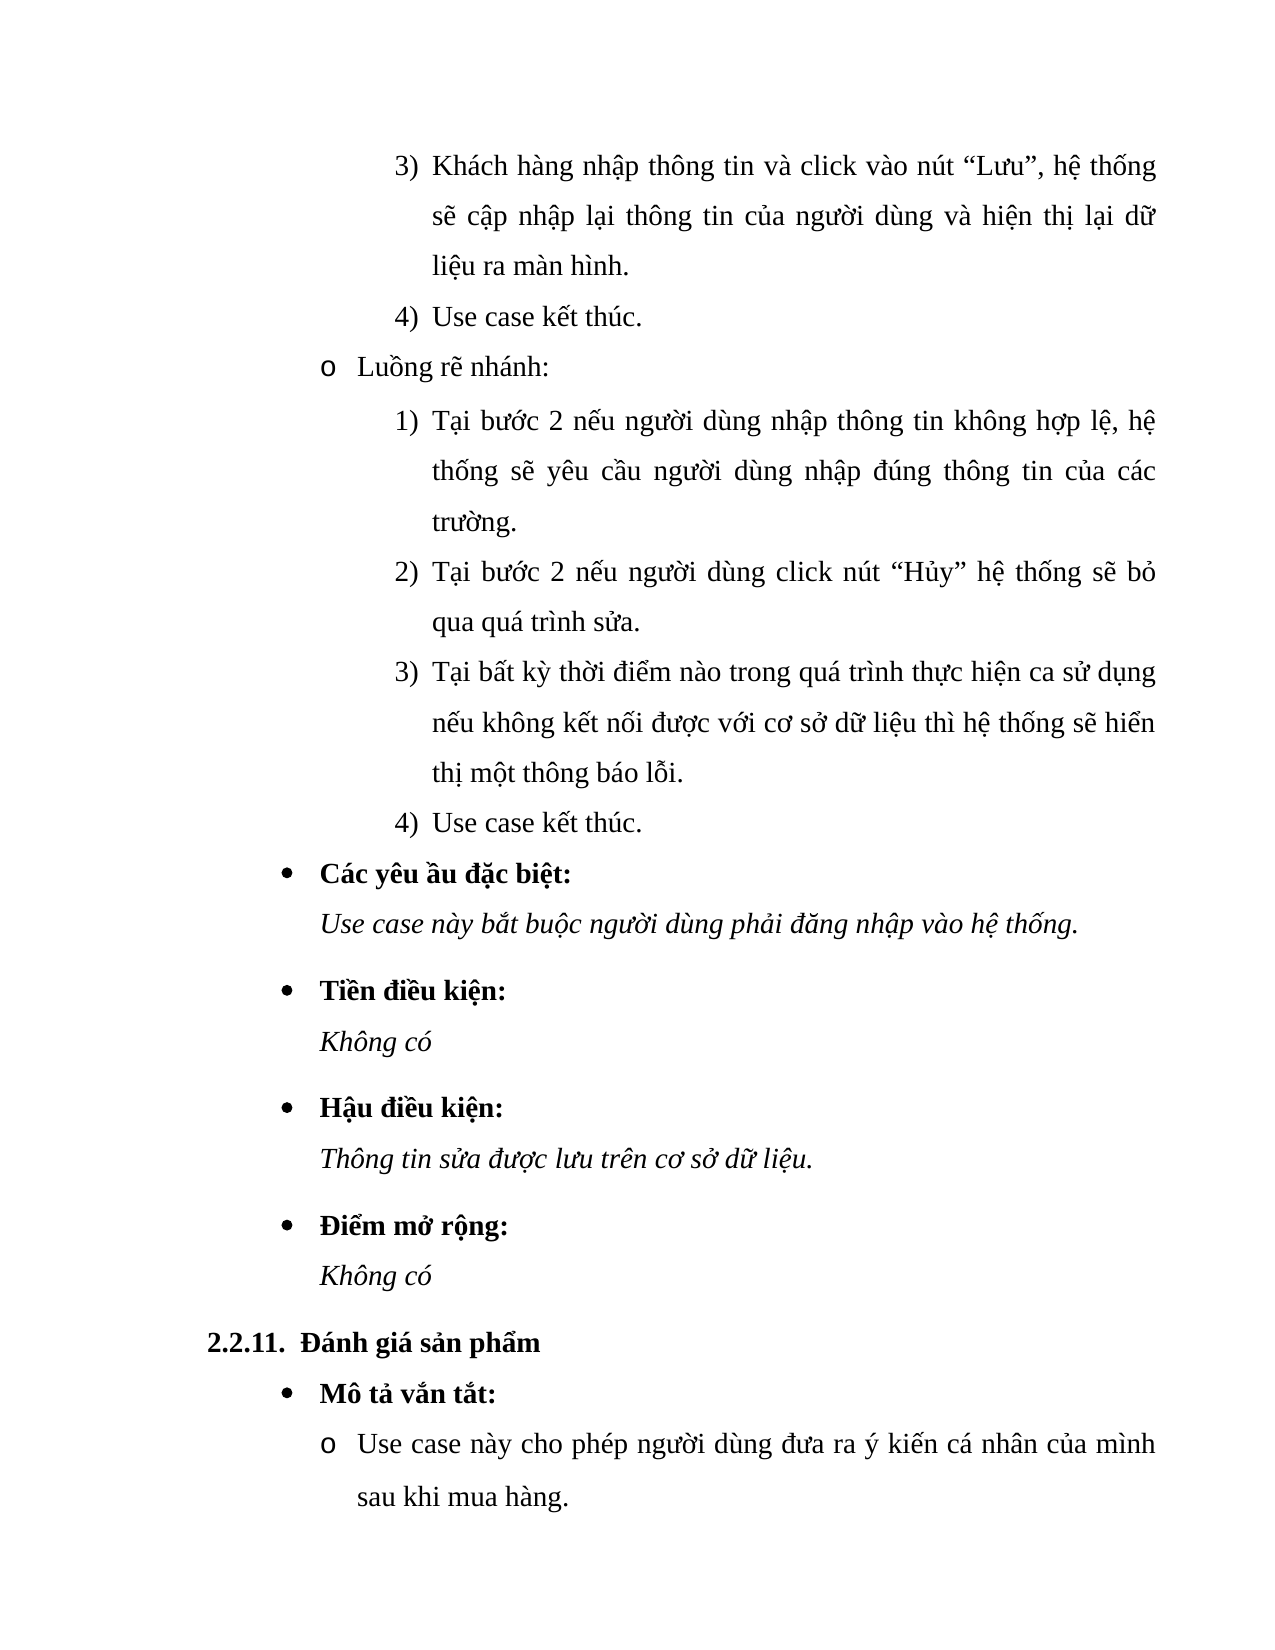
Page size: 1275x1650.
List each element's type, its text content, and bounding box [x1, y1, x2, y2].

list Tại bước 2 nếu người dùng click nút “Hủy” hệ thống sẽ bỏ qua quá trình sửa. [394, 554, 1157, 638]
list Tại bất kỳ thời điểm nào trong quá trình thực hiện ca sử dụng nếu không kết nối được với cơ sở dữ liệu thì hệ thống sẽ hiển thị một thông báo lỗi. [394, 654, 1157, 789]
list Tiền điều kiện: [282, 973, 1157, 1007]
list Mô tả vắn tắt: [282, 1376, 1157, 1409]
subtitle 2.2.11. Đánh giá sản phẩm [207, 1325, 1157, 1359]
list Luồng rẽ nhánh: [319, 349, 1157, 385]
list Các yêu ầu đặc biệt: [282, 856, 1157, 889]
list Điểm mở rộng: [282, 1208, 1157, 1242]
text Không có [282, 1258, 1157, 1292]
list Hậu điều kiện: [282, 1091, 1157, 1124]
list Use case này cho phép người dùng đưa ra ý kiến cá nhân của mình sau khi mua hàng. [319, 1426, 1157, 1512]
text Thông tin sửa được lưu trên cơ sở dữ liệu. [282, 1141, 1157, 1174]
list Khách hàng nhập thông tin và click vào nút “Lưu”, hệ thống sẽ cập nhập lại thông tin của người dùng và hiện thị lại dữ liệu ra màn hình. [394, 148, 1157, 282]
list Use case kết thúc. [394, 806, 1157, 839]
list Tại bước 2 nếu người dùng nhập thông tin không hợp lệ, hệ thống sẽ yêu cầu người dùng nhập đúng thông tin của các trường. [394, 403, 1157, 537]
text Không có [282, 1024, 1157, 1057]
text Use case này bắt buộc người dùng phải đăng nhập vào hệ thống. [282, 906, 1157, 940]
list Use case kết thúc. [394, 299, 1157, 332]
